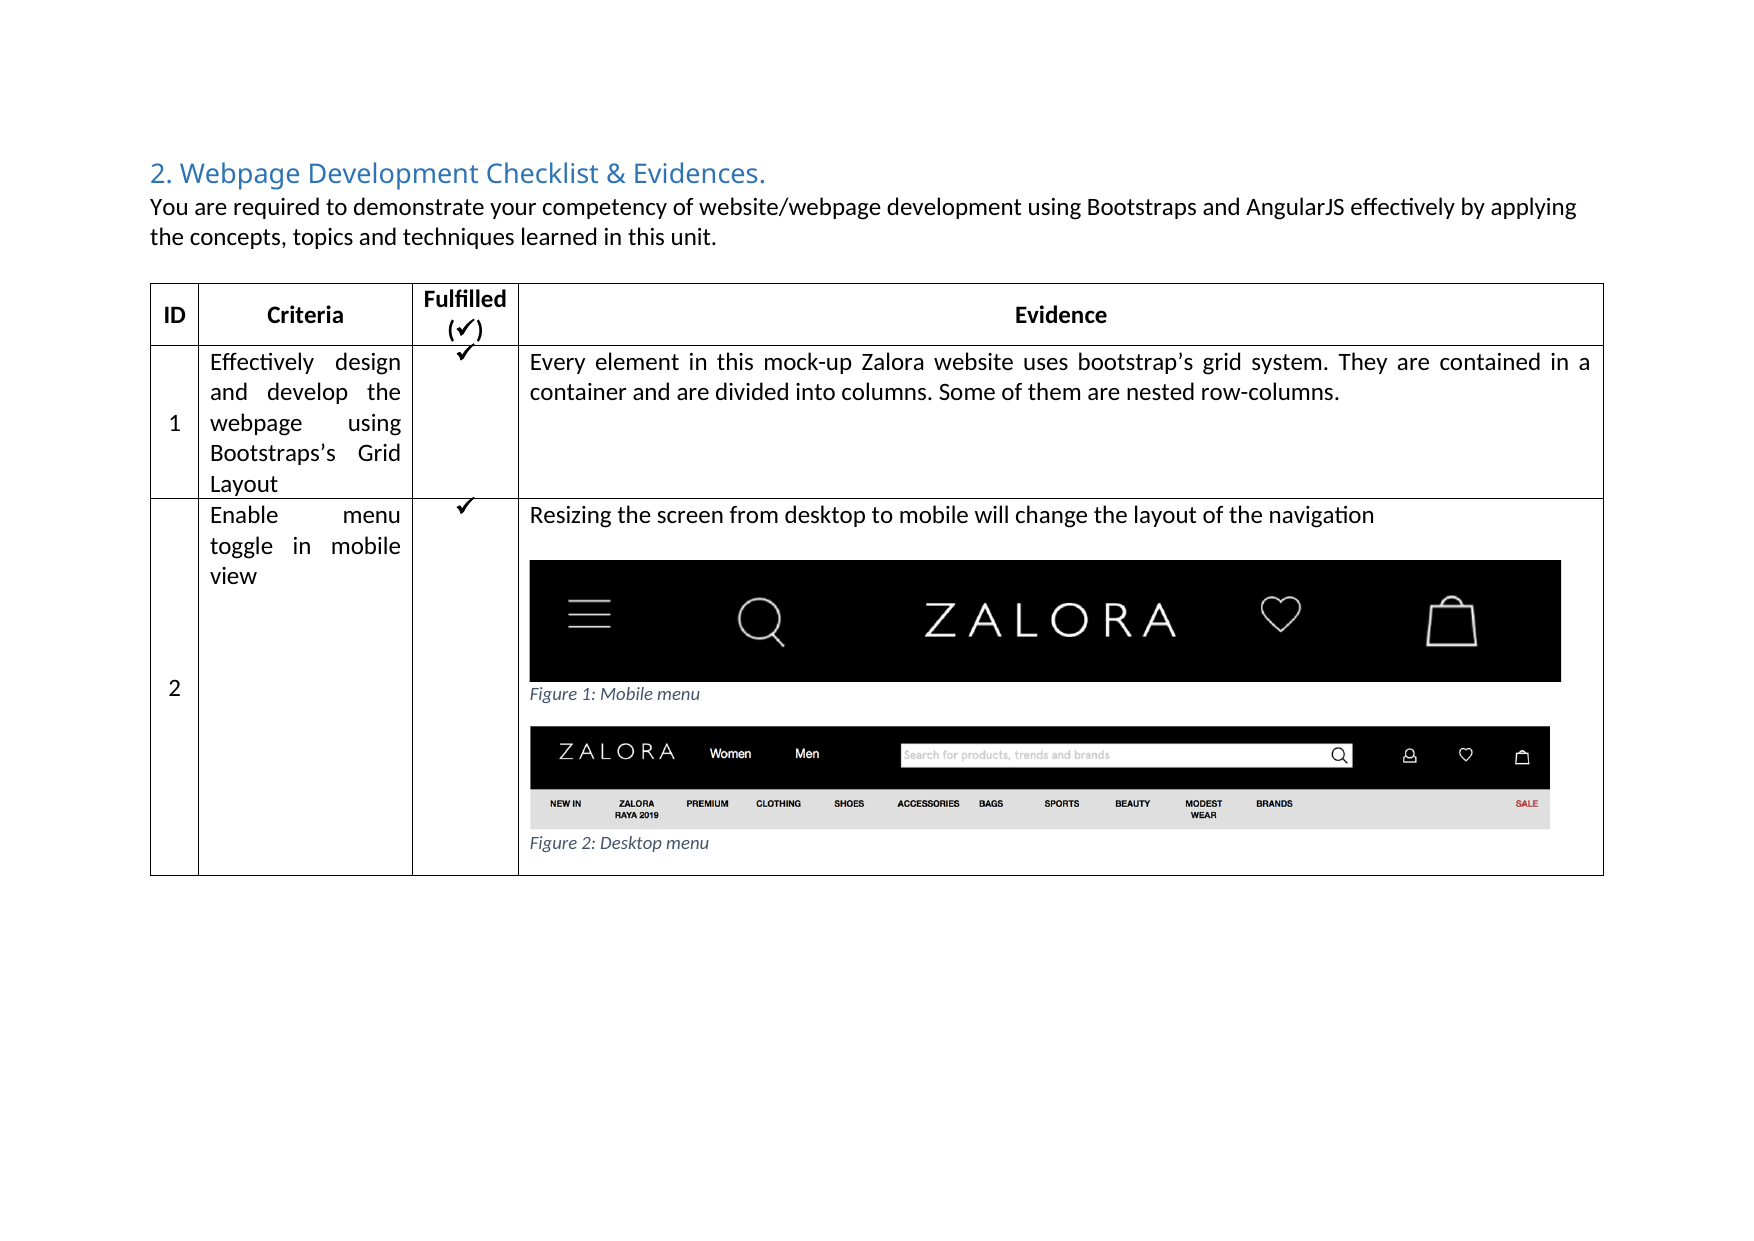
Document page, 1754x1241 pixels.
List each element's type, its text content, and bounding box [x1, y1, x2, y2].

table_cell Enable menu toggle in mobile view [199, 499, 412, 874]
table_header Criteria [199, 284, 412, 345]
table_cell Effectively design and develop the webpage using Bootstraps’s Grid Layout [199, 346, 412, 498]
table_cell Resizing the screen from desktop to mobile will change the layout of the navigation Figure 1: Mobile menu Figure 2: Desktop menu [519, 499, 1603, 874]
table_header Fulfilled () [413, 284, 518, 345]
table_cell [413, 499, 518, 874]
table_cell 2 [151, 499, 198, 874]
subtitle Webpage Development Checklist & Evidences. [150, 154, 1604, 191]
table_cell [413, 346, 518, 498]
text You are required to demonstrate your competency of website/webpage development using Bootstraps and AngularJS effectively by applying the concepts, topics and techniques learned in this unit. [150, 191, 1604, 252]
picture [529, 725, 1550, 831]
table_cell Every element in this mock-up Zalora website uses bootstrap’s grid system. They are contained in a container and are divided into columns. Some of them are nested row-columns. [519, 346, 1603, 498]
picture [529, 560, 1562, 682]
table_cell 1 [151, 346, 198, 498]
table_header Evidence [519, 284, 1603, 345]
table_header ID [151, 284, 198, 345]
